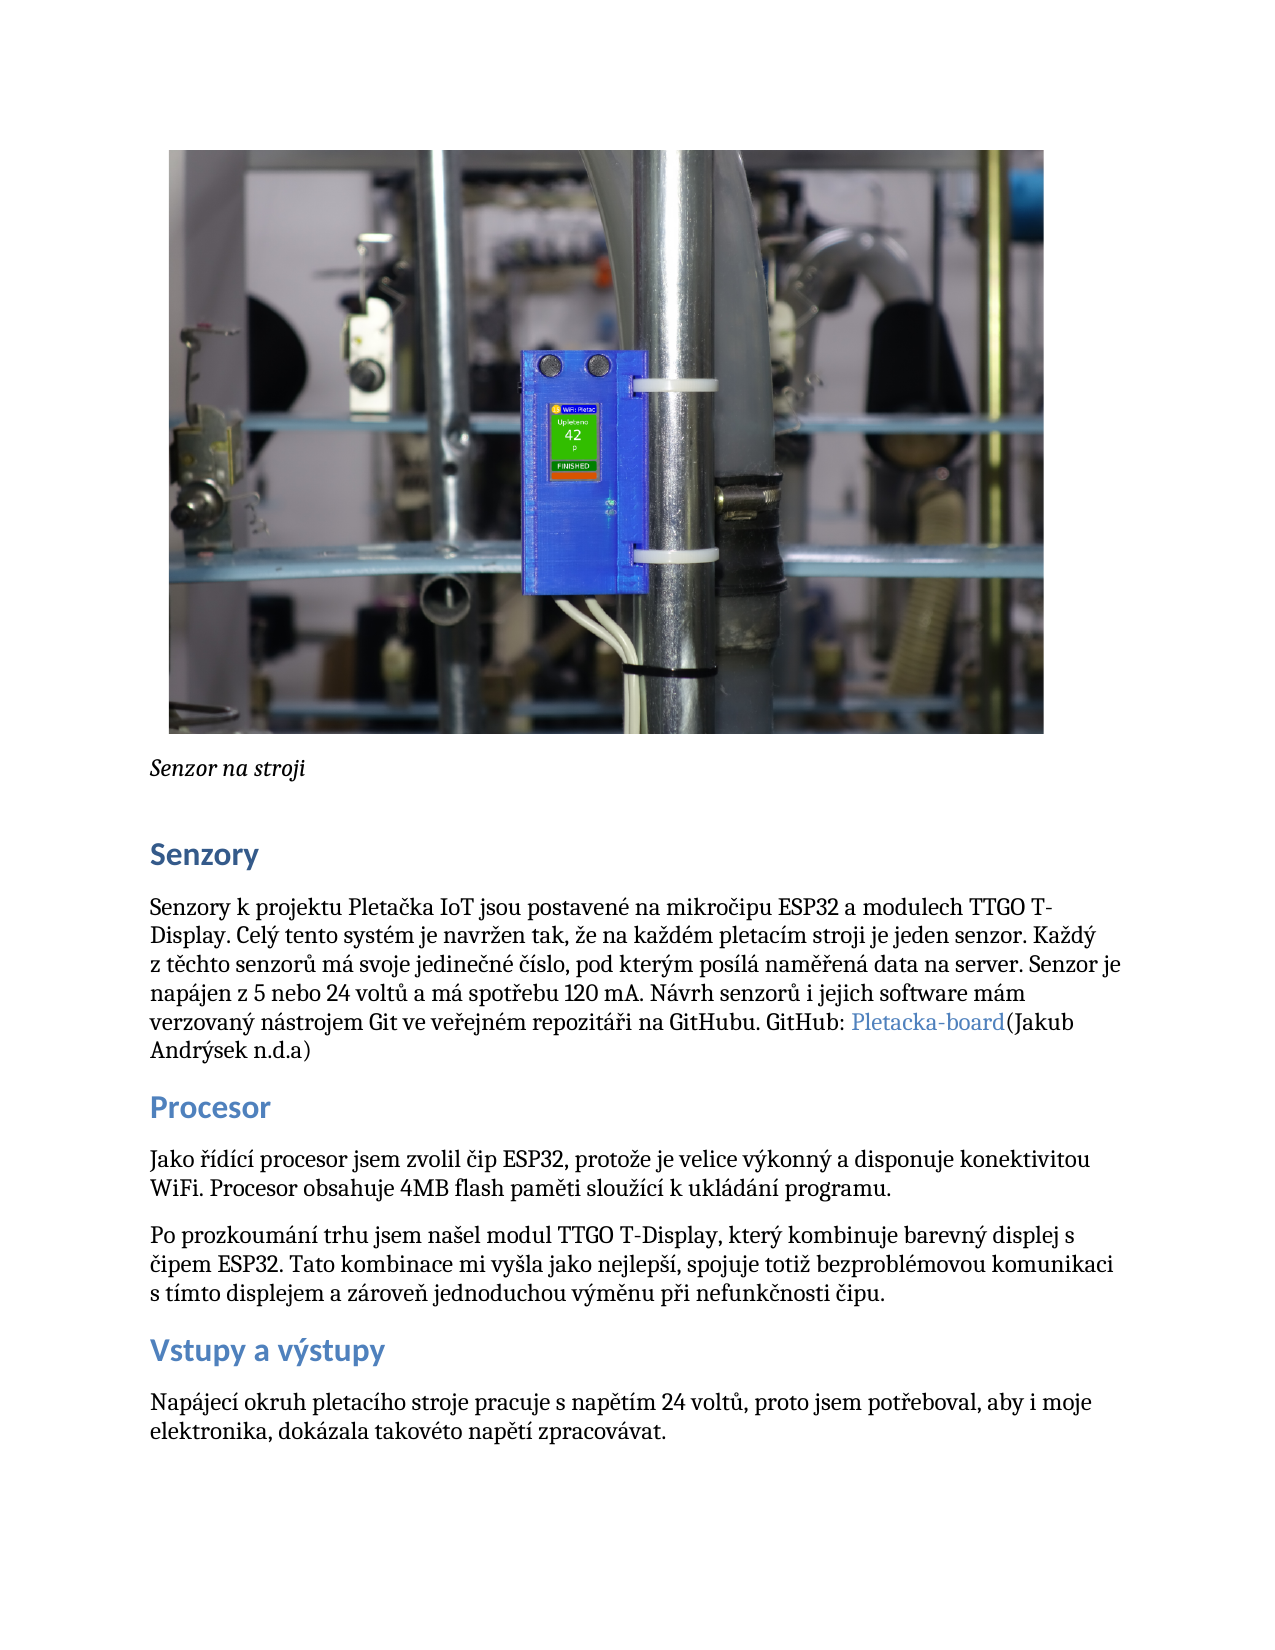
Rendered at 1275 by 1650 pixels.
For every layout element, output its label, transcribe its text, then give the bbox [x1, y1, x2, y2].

text Senzory k projektu Pletačka IoT jsou postavené na mikročipu ESP32 a modulech TTGO T-Display. Celý tento systém je navržen tak, že na každém pletacím stroji je jeden senzor. Každý z těchto senzorů má svoje jedinečné číslo, pod kterým posílá naměřená data na server. Senzor je napájen z 5 nebo 24 voltů a má spotřebu 120 mA. Návrh senzorů i jejich software mám verzovaný nástrojem Git ve veřejném repozitáři na GitHubu. GitHub: Pletacka-board(Jakub Andrýsek n.d.a) [150, 892, 1125, 1065]
subtitle Senzory [150, 833, 1125, 874]
text Senzor na stroji [150, 754, 1125, 783]
subtitle Vstupy a výstupy [150, 1328, 1125, 1369]
text Jako řídící procesor jsem zvolil čip ESP32, protože je velice výkonný a disponuje konektivitou WiFi. Procesor obsahuje 4MB flash paměti sloužící k ukládání programu. [150, 1145, 1125, 1203]
picture [168, 150, 1044, 734]
text Napájecí okruh pletacího stroje pracuje s napětím 24 voltů, proto jsem potřeboval, aby i moje elektronika, dokázala takovéto napětí zpracovávat. [150, 1388, 1125, 1446]
text Po prozkoumání trhu jsem našel modul TTGO T-Display, který kombinuje barevný displej s čipem ESP32. Tato kombinace mi vyšla jako nejlepší, spojuje totiž bezproblémovou komunikaci s tímto displejem a zároveň jednoduchou výměnu při nefunkčnosti čipu. [150, 1221, 1125, 1308]
subtitle Procesor [150, 1086, 1125, 1126]
